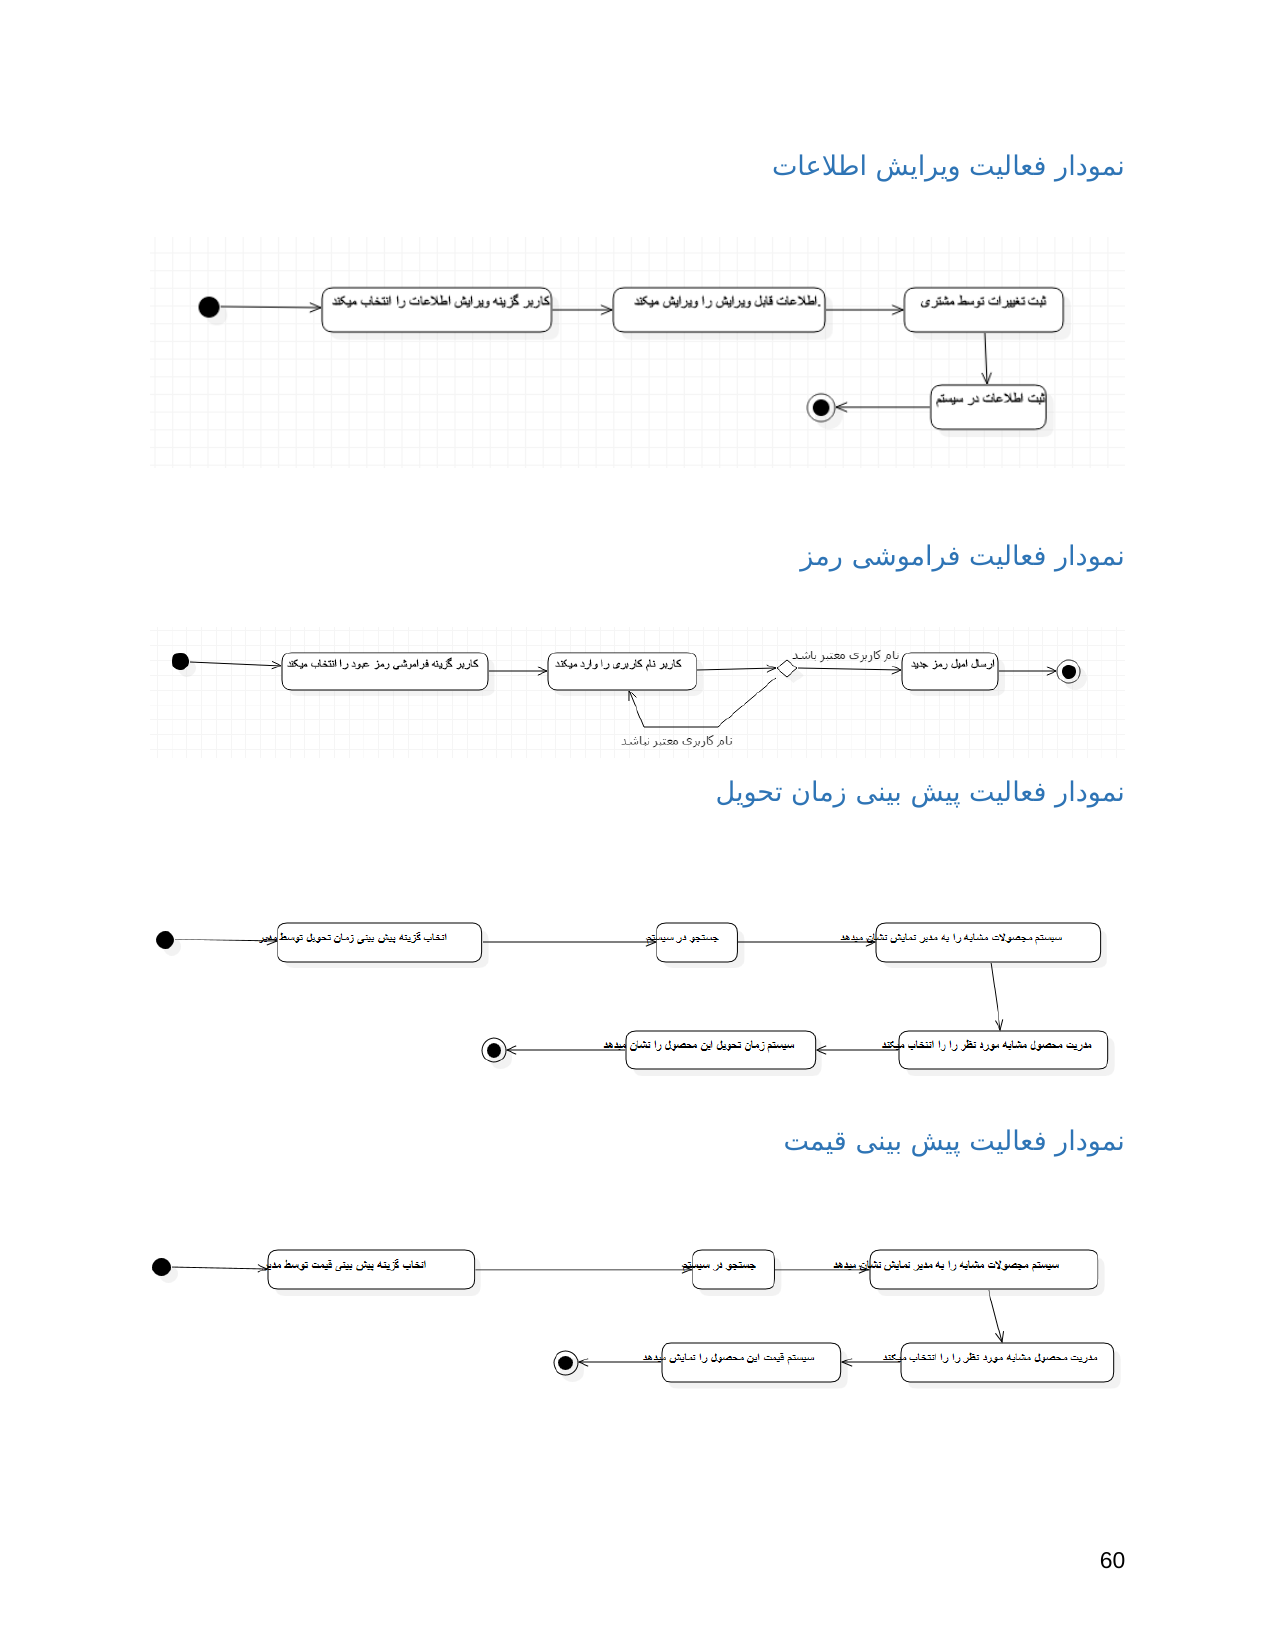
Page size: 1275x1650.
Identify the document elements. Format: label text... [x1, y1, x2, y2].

picture [150, 627, 1125, 758]
subtitle نمودار فعالیت ویرایش اطلاعات [150, 150, 1125, 182]
subtitle نمودار فعالیت پیش بینی قیمت [150, 1125, 1125, 1157]
subtitle نمودار فعالیت فراموشی رمز [150, 540, 1125, 571]
picture [150, 237, 1125, 468]
subtitle نمودار فعالیت پیش بینی زمان تحویل [150, 776, 1125, 808]
picture [151, 917, 1125, 1107]
picture [151, 1212, 1125, 1418]
